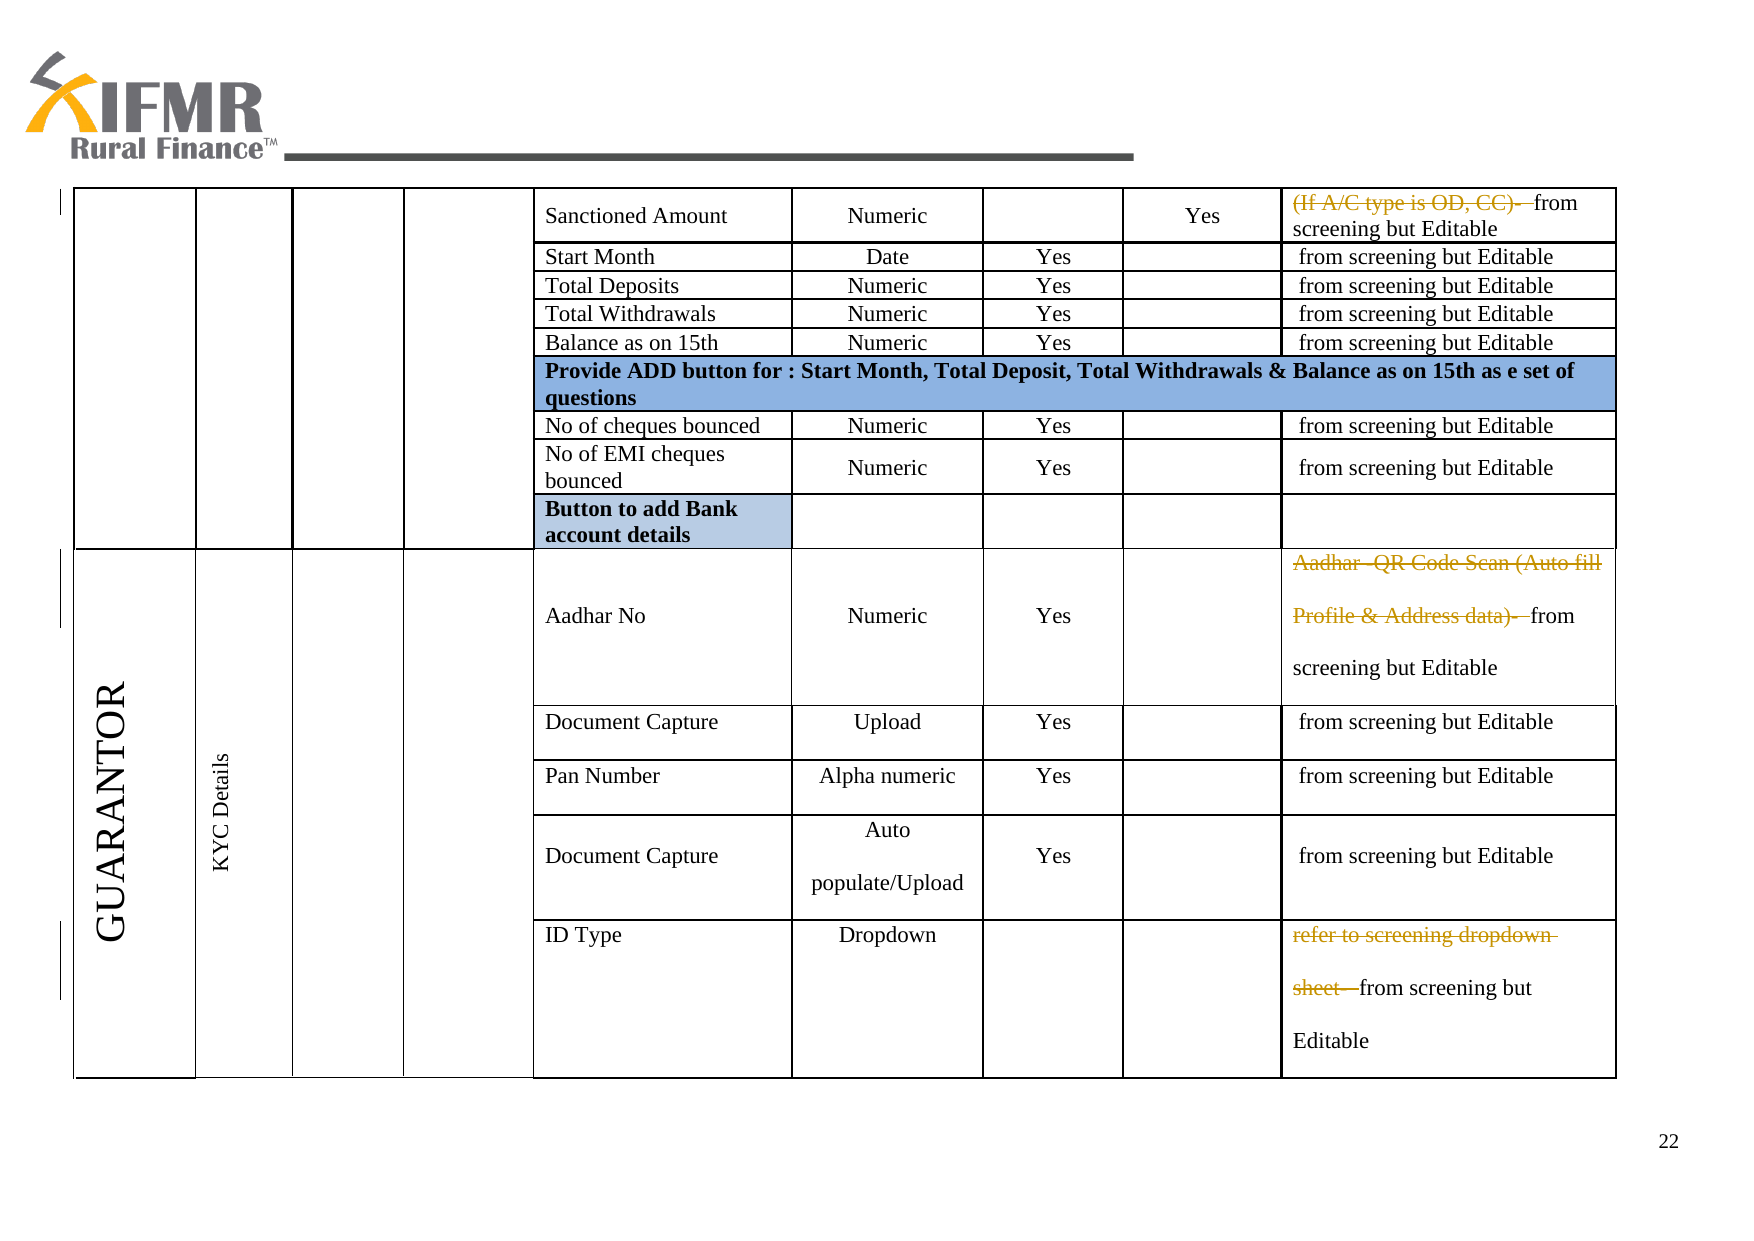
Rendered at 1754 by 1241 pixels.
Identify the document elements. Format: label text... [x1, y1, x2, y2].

table_cell Yes [984, 412, 1122, 438]
table_cell [1124, 549, 1281, 705]
table_cell from screening but Editable [1283, 189, 1615, 241]
table_cell Yes [984, 706, 1122, 759]
table_cell Numeric [792, 549, 983, 705]
table_cell [984, 495, 1122, 548]
table_cell [1124, 272, 1280, 298]
table_cell [404, 550, 533, 1077]
table_cell [1124, 244, 1280, 270]
table_cell [1124, 440, 1280, 493]
table_cell Numeric [793, 329, 982, 355]
table_cell [1124, 300, 1280, 327]
table_cell [984, 189, 1122, 241]
table_cell Total Deposits [535, 272, 791, 298]
table_cell Yes [984, 816, 1122, 919]
table_cell from screening but Editable [1283, 761, 1615, 814]
table_cell from screening but Editable [1283, 412, 1615, 438]
table_cell [1124, 816, 1280, 919]
table_cell Yes [984, 272, 1122, 298]
table_cell GUARANTOR [74, 549, 195, 1077]
table_cell ID Type [534, 921, 791, 1077]
table_cell [1124, 706, 1280, 759]
table_cell from screening but Editable [1283, 329, 1615, 355]
table_cell Upload [793, 706, 982, 759]
table_cell Balance as on 15th [535, 329, 791, 355]
table_cell Button to add Bank account details [535, 495, 791, 548]
table_cell from screening but Editable [1283, 921, 1615, 1077]
table_cell [1283, 495, 1615, 548]
table_cell Yes [984, 440, 1122, 493]
table_cell KYC Details [196, 550, 292, 1077]
table_cell Sanctioned Amount [535, 189, 791, 241]
table_cell from screening but Editable [1283, 705, 1615, 759]
table_cell Numeric [793, 272, 982, 298]
table_cell [984, 921, 1122, 1077]
table_cell Numeric [793, 440, 982, 493]
table_cell Aadhar No [534, 549, 791, 705]
table_cell Auto populate/Upload [793, 816, 982, 919]
table_cell Yes [984, 300, 1122, 327]
table_cell Numeric [793, 189, 982, 241]
table_cell Yes [984, 549, 1123, 705]
table_cell from screening but Editable [1283, 272, 1615, 298]
table_cell Provide ADD button for : Start Month, Total Deposit, Total Withdrawals & Balance as on 15th as e set of questions [535, 357, 1615, 410]
table_cell from screening but Editable [1283, 816, 1615, 919]
table_cell Dropdown [793, 921, 982, 1077]
table_cell Yes [984, 244, 1122, 270]
table_cell from screening but Editable [1283, 300, 1615, 327]
table_cell Yes [984, 761, 1122, 814]
table_cell [793, 495, 982, 548]
table_cell Pan Number [534, 761, 791, 814]
table_cell [1124, 495, 1280, 548]
table_cell from screening but Editable [1282, 548, 1615, 705]
table_cell Numeric [793, 412, 982, 438]
table_cell Document Capture [534, 816, 791, 919]
table_cell Total Withdrawals [535, 300, 791, 327]
table_cell Start Month [535, 244, 791, 270]
table_cell Alpha numeric [793, 761, 982, 814]
table_cell Yes [1124, 189, 1280, 241]
table_cell [293, 550, 404, 1077]
picture [18, 45, 284, 166]
table_cell from screening but Editable [1283, 440, 1615, 493]
table_cell from screening but Editable [1283, 244, 1615, 270]
table_cell Document Capture [534, 706, 791, 759]
table_cell No of cheques bounced [535, 412, 791, 438]
table_cell Yes [984, 329, 1122, 355]
table_cell Numeric [793, 300, 982, 327]
table_cell Date [793, 244, 982, 270]
table_cell [1124, 329, 1280, 355]
table_cell [1124, 921, 1280, 1077]
table_cell No of EMI cheques bounced [535, 440, 791, 493]
table_cell [1124, 761, 1280, 814]
table_cell [1124, 412, 1280, 438]
